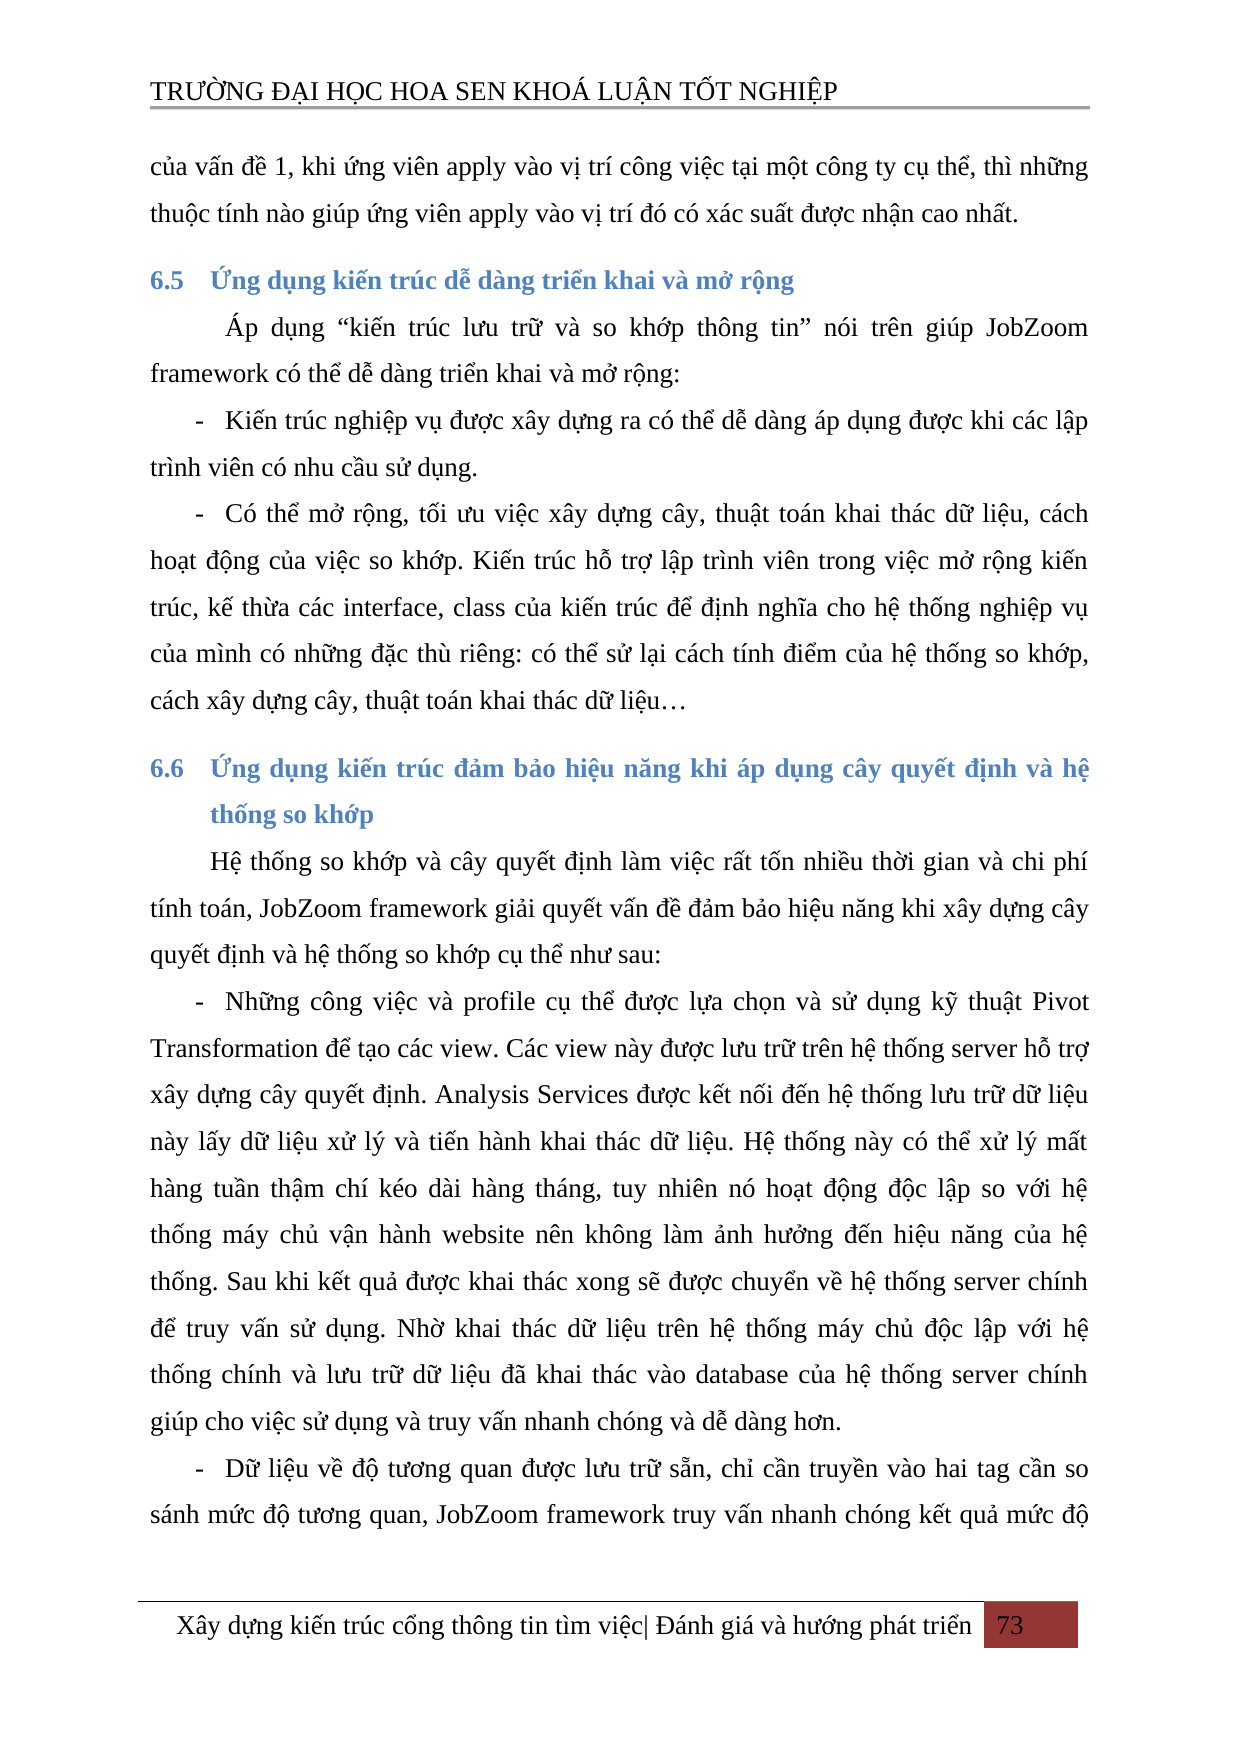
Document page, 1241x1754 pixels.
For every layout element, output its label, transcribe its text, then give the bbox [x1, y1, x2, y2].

text Hệ thống so khớp và cây quyết định làm việc rất tốn nhiều thời gian và chi phí tính toán, JobZoom framework giải quyết vấn đề đảm bảo hiệu năng khi xây dựng cây quyết định và hệ thống so khớp cụ thể như sau: [150, 845, 1090, 969]
list Có thể mở rộng, tối ưu việc xây dựng cây, thuật toán khai thác dữ liệu, cách hoạt động của việc so khớp. Kiến trúc hỗ trợ lập trình viên trong việc mở rộng kiến trúc, kế thừa các interface, class của kiến trúc để định nghĩa cho hệ thống nghiệp vụ của mình có những đặc thù riêng: có thể sử lại cách tính điểm của hệ thống so khớp, cách xây dựng cây, thuật toán khai thác dữ liệu… [150, 497, 1090, 715]
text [150, 150, 1090, 228]
list Những công việc và profile cụ thể được lựa chọn và sử dụng kỹ thuật Pivot Transformation để tạo các view. Các view này được lưu trữ trên hệ thống server hỗ trợ xây dựng cây quyết định. Analysis Services được kết nối đến hệ thống lưu trữ dữ liệu này lấy dữ liệu xử lý và tiến hành khai thác dữ liệu. Hệ thống này có thể xử lý mất hàng tuần thậm chí kéo dài hàng tháng, tuy nhiên nó hoạt động độc lập so với hệ thống máy chủ vận hành website nên không làm ảnh hưởng đến hiệu năng của hệ thống. Sau khi kết quả được khai thác xong sẽ được chuyển về hệ thống server chính để truy vấn sử dụng. Nhờ khai thác dữ liệu trên hệ thống máy chủ độc lập với hệ thống chính và lưu trữ dữ liệu đã khai thác vào database của hệ thống server chính giúp cho việc sử dụng và truy vấn nhanh chóng và dễ dàng hơn. [150, 985, 1090, 1436]
subtitle Ứng dụng kiến trúc dễ dàng triển khai và mở rộng [150, 264, 1090, 295]
list Kiến trúc nghiệp vụ được xây dựng ra có thể dễ dàng áp dụng được khi các lập trình viên có nhu cầu sử dụng. [150, 404, 1090, 482]
subtitle Ứng dụng kiến trúc đảm bảo hiệu năng khi áp dụng cây quyết định và hệ thống so khớp [150, 752, 1090, 829]
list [150, 1452, 1090, 1529]
text Áp dụng “kiến trúc lưu trữ và so khớp thông tin” nói trên giúp JobZoom framework có thể dễ dàng triển khai và mở rộng: [150, 311, 1090, 389]
